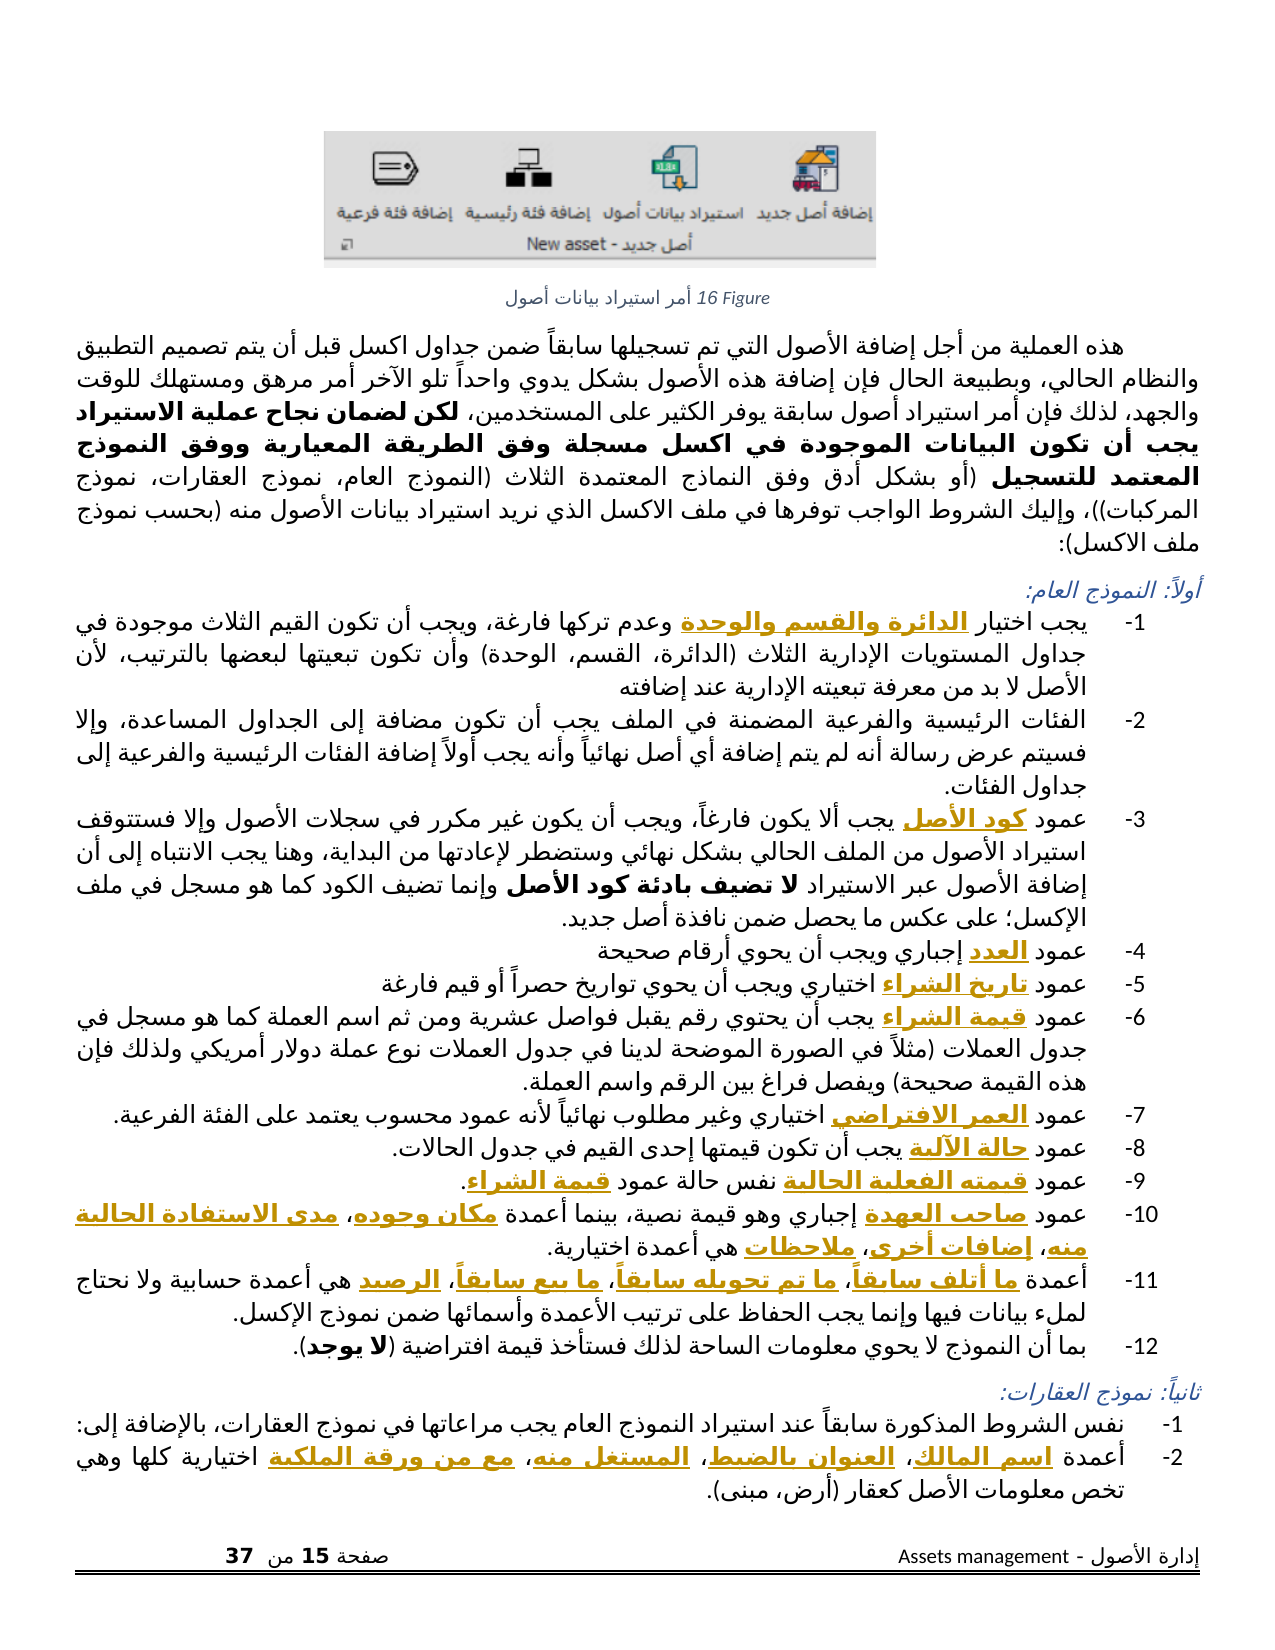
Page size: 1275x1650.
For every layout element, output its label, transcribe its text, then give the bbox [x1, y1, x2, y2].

subtitle أولاً: النموذج العام: [75, 577, 1200, 604]
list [75, 1408, 1162, 1439]
list عمود العمر الافتراضي اختياري وغير مطلوب نهائياً لأنه عمود محسوب يعتمد على الفئة الفرعية. [75, 1099, 1125, 1130]
list بما أن النموذج لا يحوي معلومات الساحة لذلك فستأخذ قيمة افتراضية (لا يوجد). [75, 1330, 1125, 1360]
list عمود قيمته الفعلية الحالية نفس حالة عمود قيمة الشراء. [75, 1165, 1125, 1196]
text هذه العملية من أجل إضافة الأصول التي تم تسجيلها سابقاً ضمن جداول اكسل قبل أن يتم تصميم التطبيق والنظام الحالي، وبطبيعة الحال فإن إضافة هذه الأصول بشكل يدوي واحداً تلو الآخر أمر مرهق ومستهلك للوقت والجهد، لذلك فإن أمر استيراد أصول سابقة يوفر الكثير على المستخدمين، لكن لضمان نجاح عملية الاستيراد يجب أن تكون البيانات الموجودة في اكسل مسجلة وفق الطريقة المعيارية ووفق النموذج المعتمد للتسجيل (أو بشكل أدق وفق النماذج المعتمدة الثلاث (النموذج العام، نموذج العقارات، نموذج المركبات))، وإليك الشروط الواجب توفرها في ملف الاكسل الذي نريد استيراد بيانات الأصول منه (بحسب نموذج ملف الاكسل): [75, 330, 1200, 558]
list عمود قيمة الشراء يجب أن يحتوي رقم يقبل فواصل عشرية ومن ثم اسم العملة كما هو مسجل في جدول العملات (مثلاً في الصورة الموضحة لدينا في جدول العملات نوع عملة دولار أمريكي ولذلك فإن هذه القيمة صحيحة) ويفصل فراغ بين الرقم واسم العملة. [75, 1001, 1125, 1097]
list عمود تاريخ الشراء اختياري ويجب أن يحوي تواريخ حصراً أو قيم فارغة [75, 968, 1125, 998]
list عمود العدد إجباري ويجب أن يحوي أرقام صحيحة [75, 935, 1125, 965]
list عمود كود الأصل يجب ألا يكون فارغاً، ويجب أن يكون غير مكرر في سجلات الأصول وإلا فستتوقف استيراد الأصول من الملف الحالي بشكل نهائي وستضطر لإعادتها من البداية، وهنا يجب الانتباه إلى أن إضافة الأصول عبر الاستيراد لا تضيف بادئة كود الأصل وإنما تضيف الكود كما هو مسجل في ملف الإكسل؛ على عكس ما يحصل ضمن نافذة أصل جديد. [75, 803, 1125, 932]
picture [323, 131, 877, 268]
list عمود صاحب العهدة إجباري وهو قيمة نصية، بينما أعمدة مكان وجوده، مدى الاستفادة الحالية منه، إضافات أخرى، ملاحظات هي أعمدة اختيارية. [75, 1198, 1125, 1262]
list يجب اختيار الدائرة والقسم والوحدة وعدم تركها فارغة، ويجب أن تكون القيم الثلاث موجودة في جداول المستويات الإدارية الثلاث (الدائرة، القسم، الوحدة) وأن تكون تبعيتها لبعضها بالترتيب، لأن الأصل لا بد من معرفة تبعيته الإدارية عند إضافته [75, 606, 1125, 702]
list أعمدة ما أتلف سابقاً، ما تم تحويله سابقاً، ما بيع سابقاً، الرصيد هي أعمدة حسابية ولا نحتاج لملء بيانات فيها وإنما يجب الحفاظ على ترتيب الأعمدة وأسمائها ضمن نموذج الإكسل. [75, 1264, 1125, 1327]
list عمود حالة الآلية يجب أن تكون قيمتها إحدى القيم في جدول الحالات. [75, 1132, 1125, 1163]
list أعمدة اسم المالك، العنوان بالضبط، المستغل منه، مع من ورقة الملكية اختيارية كلها وهي تخص معلومات الأصل كعقار (أرض، مبنى). [75, 1441, 1162, 1504]
list الفئات الرئيسية والفرعية المضمنة في الملف يجب أن تكون مضافة إلى الجداول المساعدة، وإلا فسيتم عرض رسالة أنه لم يتم إضافة أي أصل نهائياً وأنه يجب أولاً إضافة الفئات الرئيسية والفرعية إلى جداول الفئات. [75, 704, 1125, 801]
subtitle ثانياً: نموذج العقارات: [75, 1379, 1200, 1406]
text Figure 16 أمر استيراد بيانات أصول [75, 286, 1200, 309]
